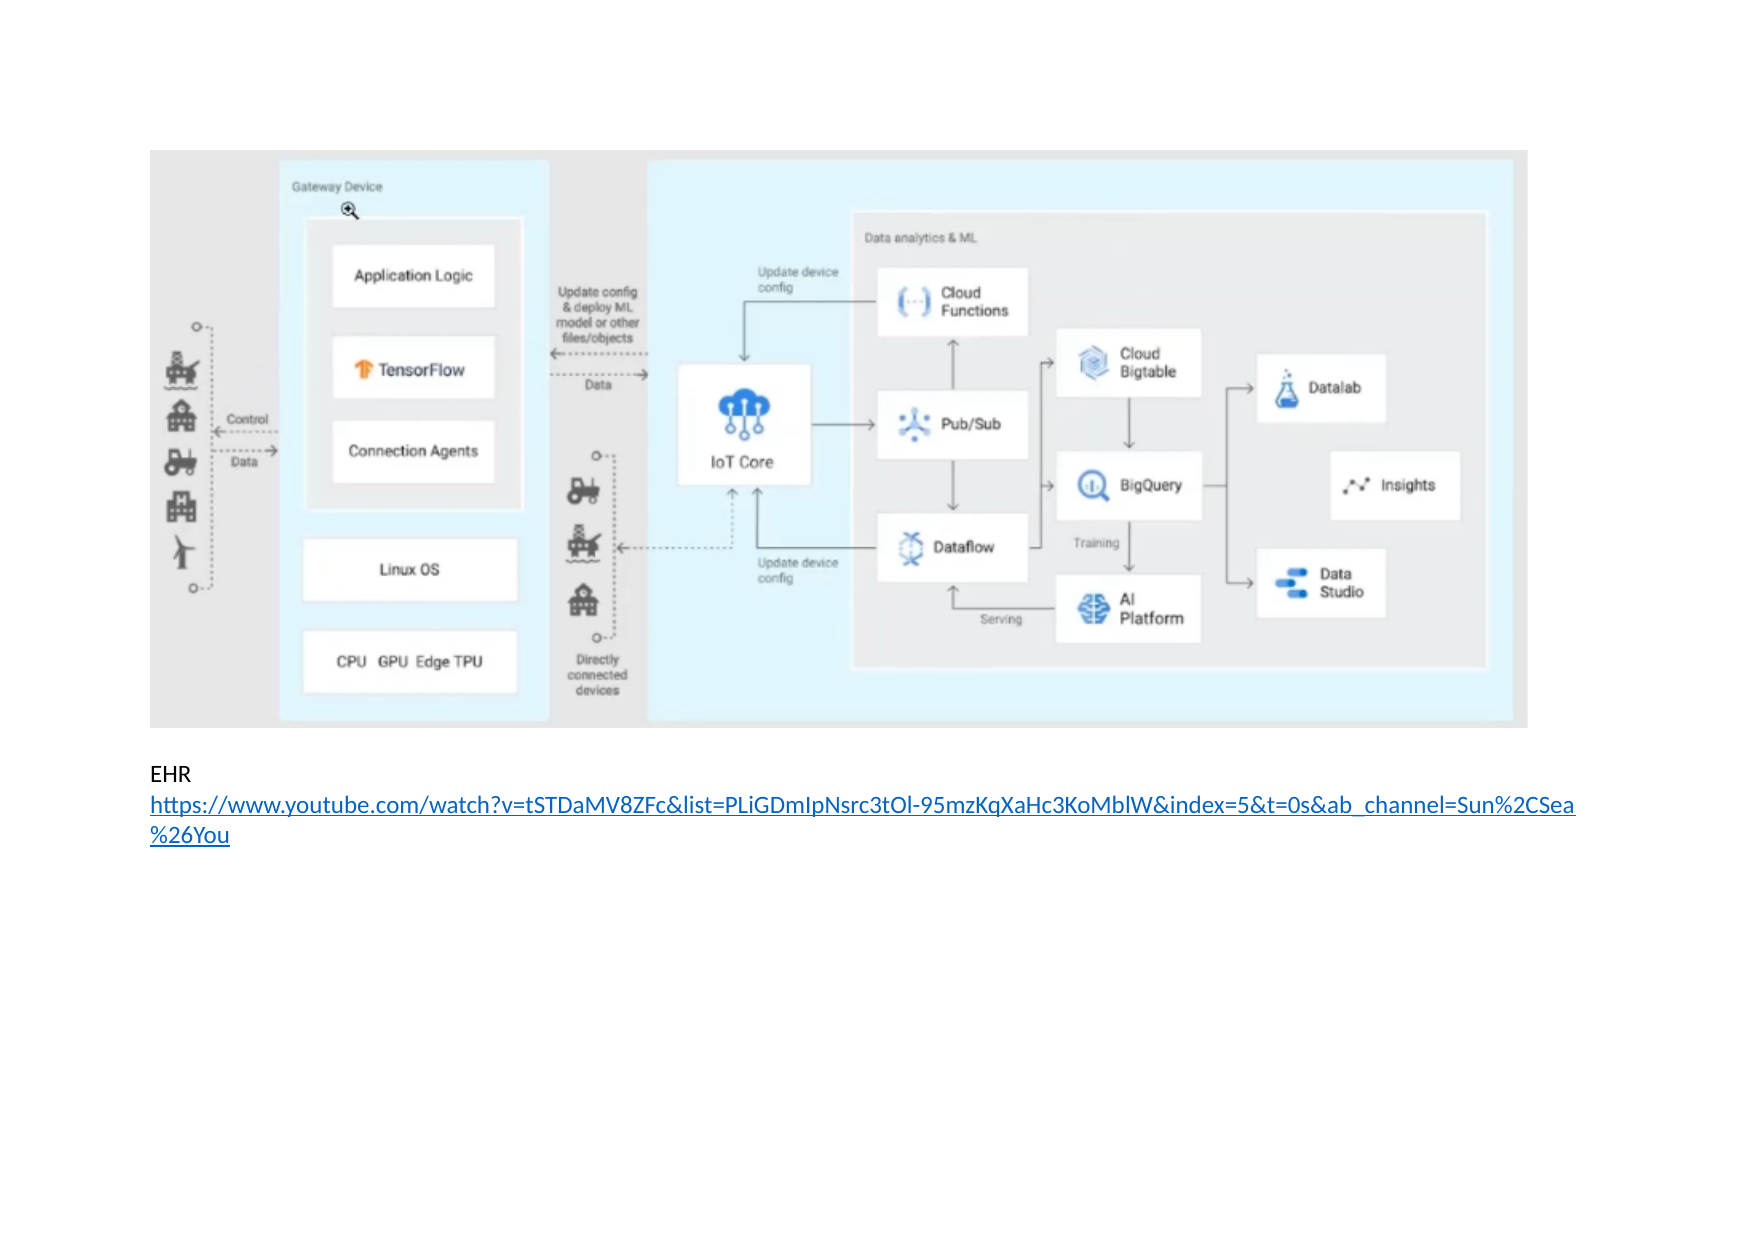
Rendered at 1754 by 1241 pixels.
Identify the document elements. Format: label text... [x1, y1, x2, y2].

text EHR [150, 758, 1604, 789]
text https://www.youtube.com/watch?v=tSTDaMV8ZFc&list=PLiGDmIpNsrc3tOl-95mzKqXaHc3KoMblW&index=5&t=0s&ab_channel=Sun%2CSea%26You [150, 789, 1604, 850]
picture [150, 150, 1528, 728]
